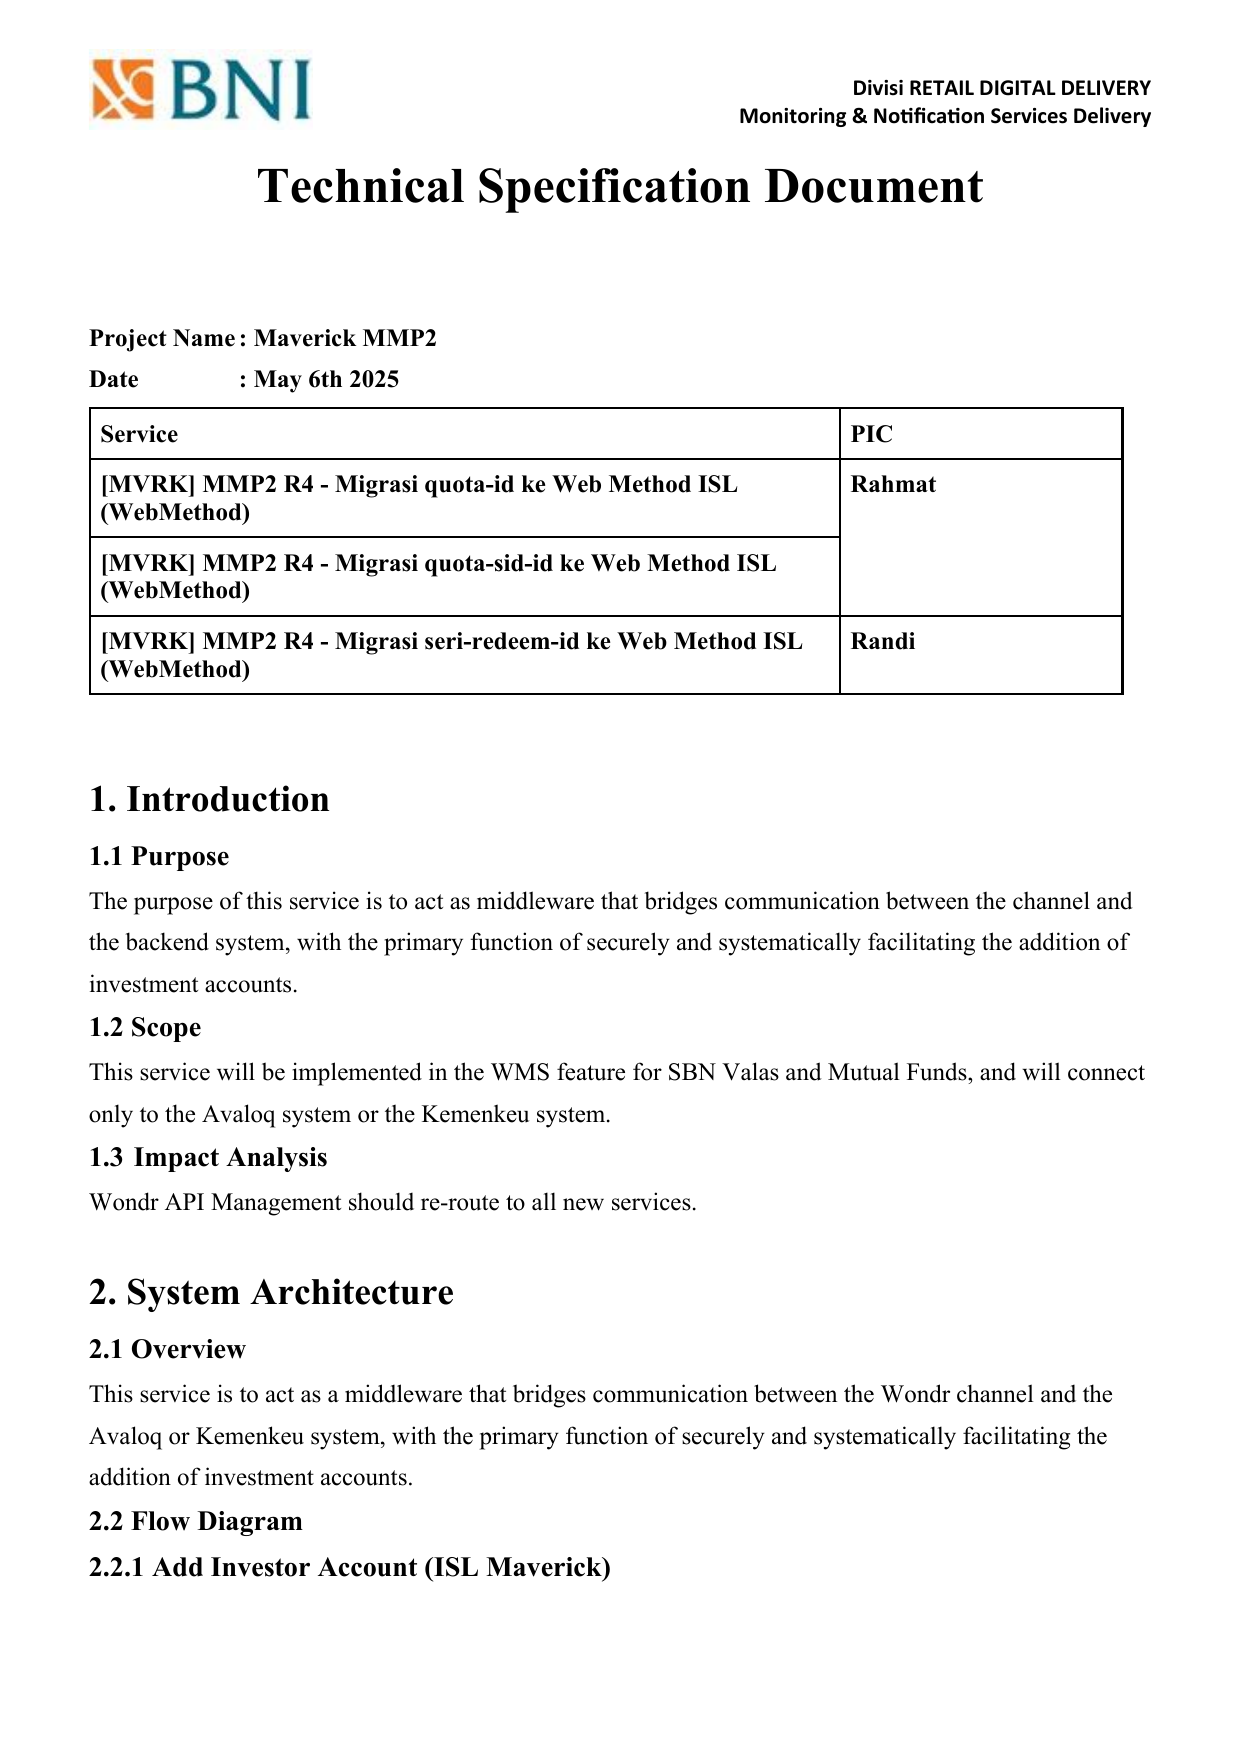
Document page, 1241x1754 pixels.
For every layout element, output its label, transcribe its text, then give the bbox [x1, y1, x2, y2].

text This service is to act as a middleware that bridges communication between the Wondr channel and the Avaloq or Kemenkeu system, with the primary function of securely and systematically facilitating the addition of investment accounts. [89, 1380, 1152, 1491]
picture [88, 49, 313, 130]
text The purpose of this service is to act as middleware that bridges communication between the channel and the backend system, with the primary function of securely and systematically facilitating the addition of investment accounts. [89, 887, 1152, 998]
table_cell [MVRK] MMP2 R4 - Migrasi quota-id ke Web Method ISL (WebMethod) [91, 460, 839, 536]
text Date : May 6th 2025 [89, 366, 1152, 393]
text 2.1 Overview [89, 1333, 1152, 1365]
text Wondr API Management should re-route to all new services. [89, 1188, 1152, 1216]
table_cell Randi [841, 617, 1121, 693]
text Project Name : Maverick MMP2 [89, 324, 1152, 352]
text 1.2 Scope [89, 1012, 1152, 1043]
text 1.1 Purpose [89, 840, 1152, 871]
text 1. Introduction [89, 778, 1152, 819]
text Technical Specification Document [89, 158, 1152, 213]
text 2. System Architecture [89, 1271, 1152, 1313]
text 2.2 Flow Diagram [89, 1505, 1152, 1536]
text This service will be implemented in the WMS feature for SBN Valas and Mutual Funds, and will connect only to the Avaloq system or the Kemenkeu system. [89, 1058, 1152, 1128]
table_cell Rahmat [841, 460, 1121, 614]
list Impact Analysis [89, 1141, 1152, 1173]
table_header PIC [841, 409, 1121, 458]
table_cell [MVRK] MMP2 R4 - Migrasi seri-redeem-id ke Web Method ISL (WebMethod) [91, 617, 839, 693]
table_header Service [91, 409, 839, 458]
text 2.2.1 Add Investor Account (ISL Maverick) [89, 1552, 1152, 1583]
table_cell [MVRK] MMP2 R4 - Migrasi quota-sid-id ke Web Method ISL (WebMethod) [91, 538, 839, 614]
